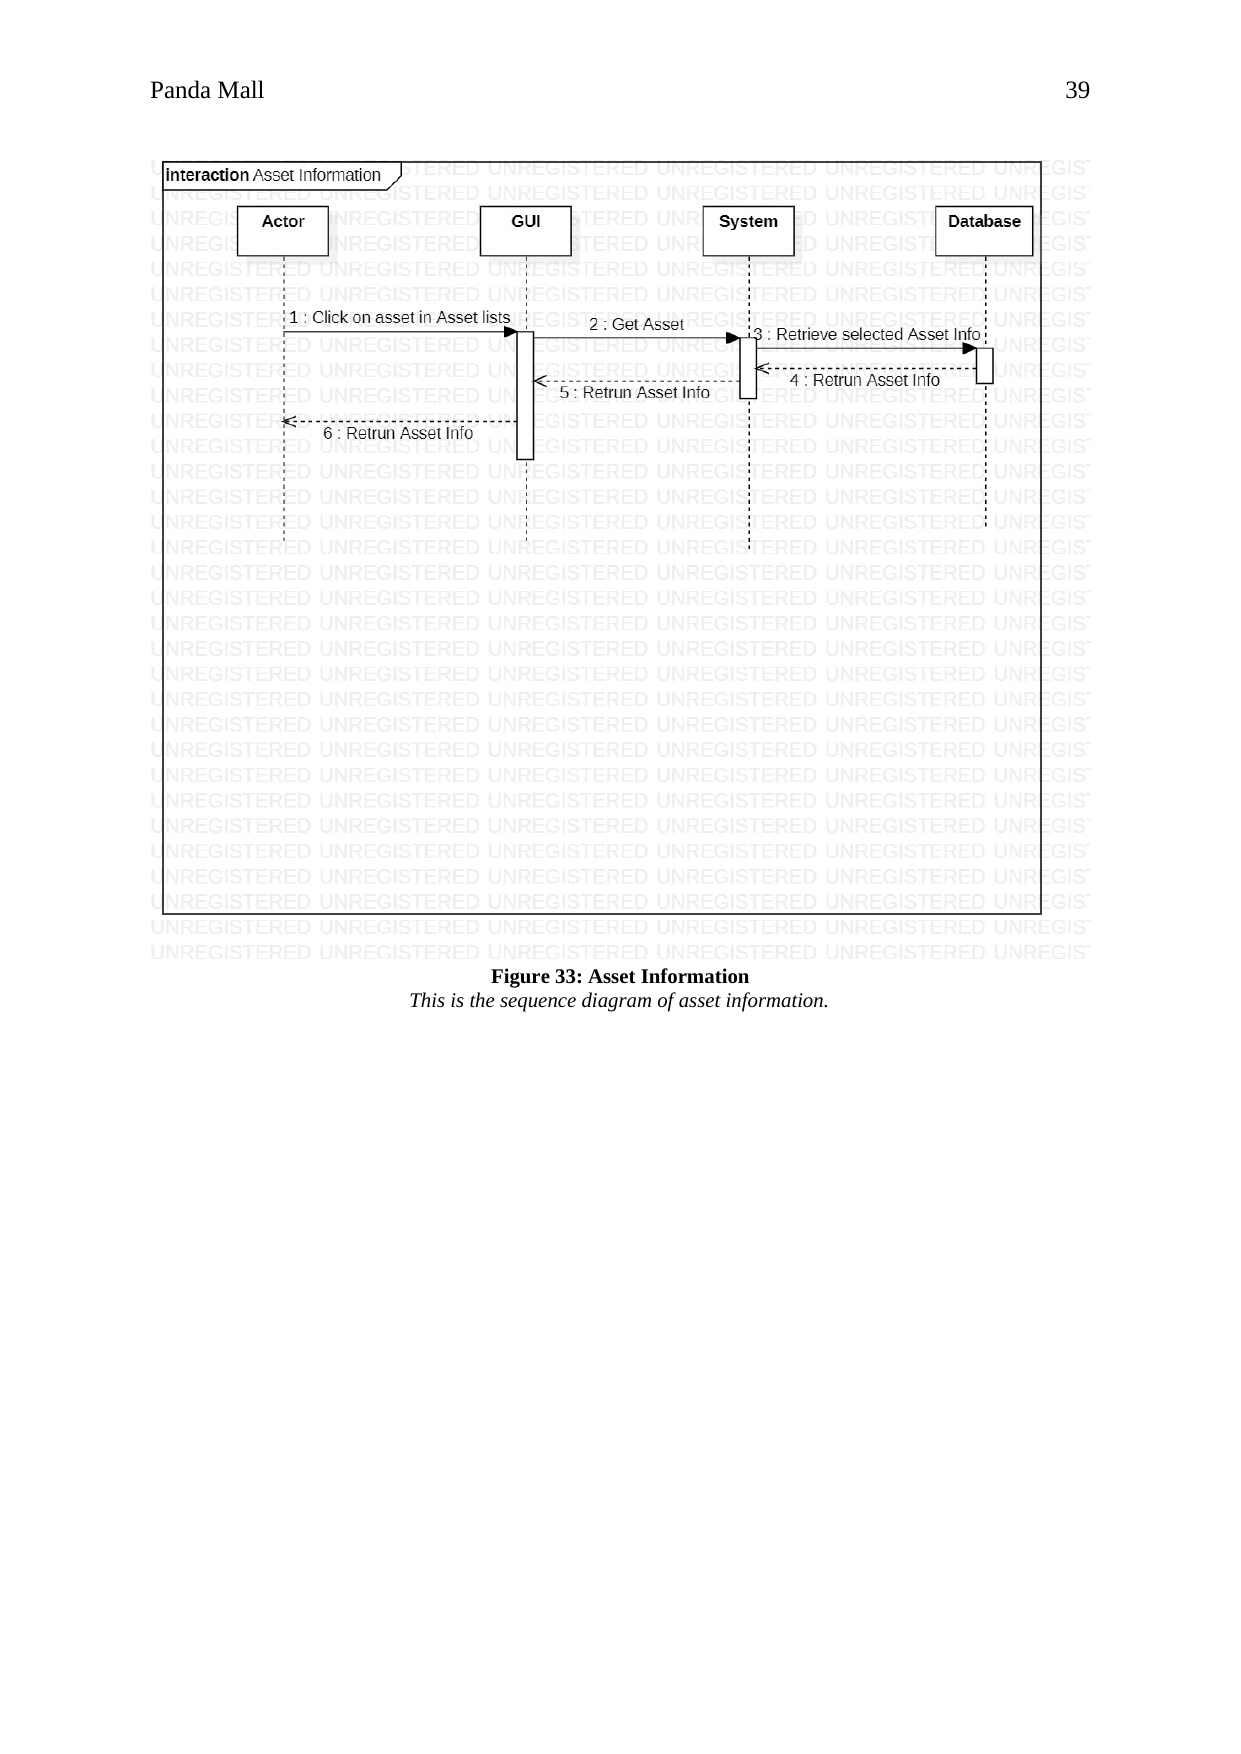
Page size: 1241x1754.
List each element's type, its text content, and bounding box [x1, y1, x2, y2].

text This is the sequence diagram of asset information. [150, 988, 1090, 1012]
picture [150, 150, 1091, 964]
